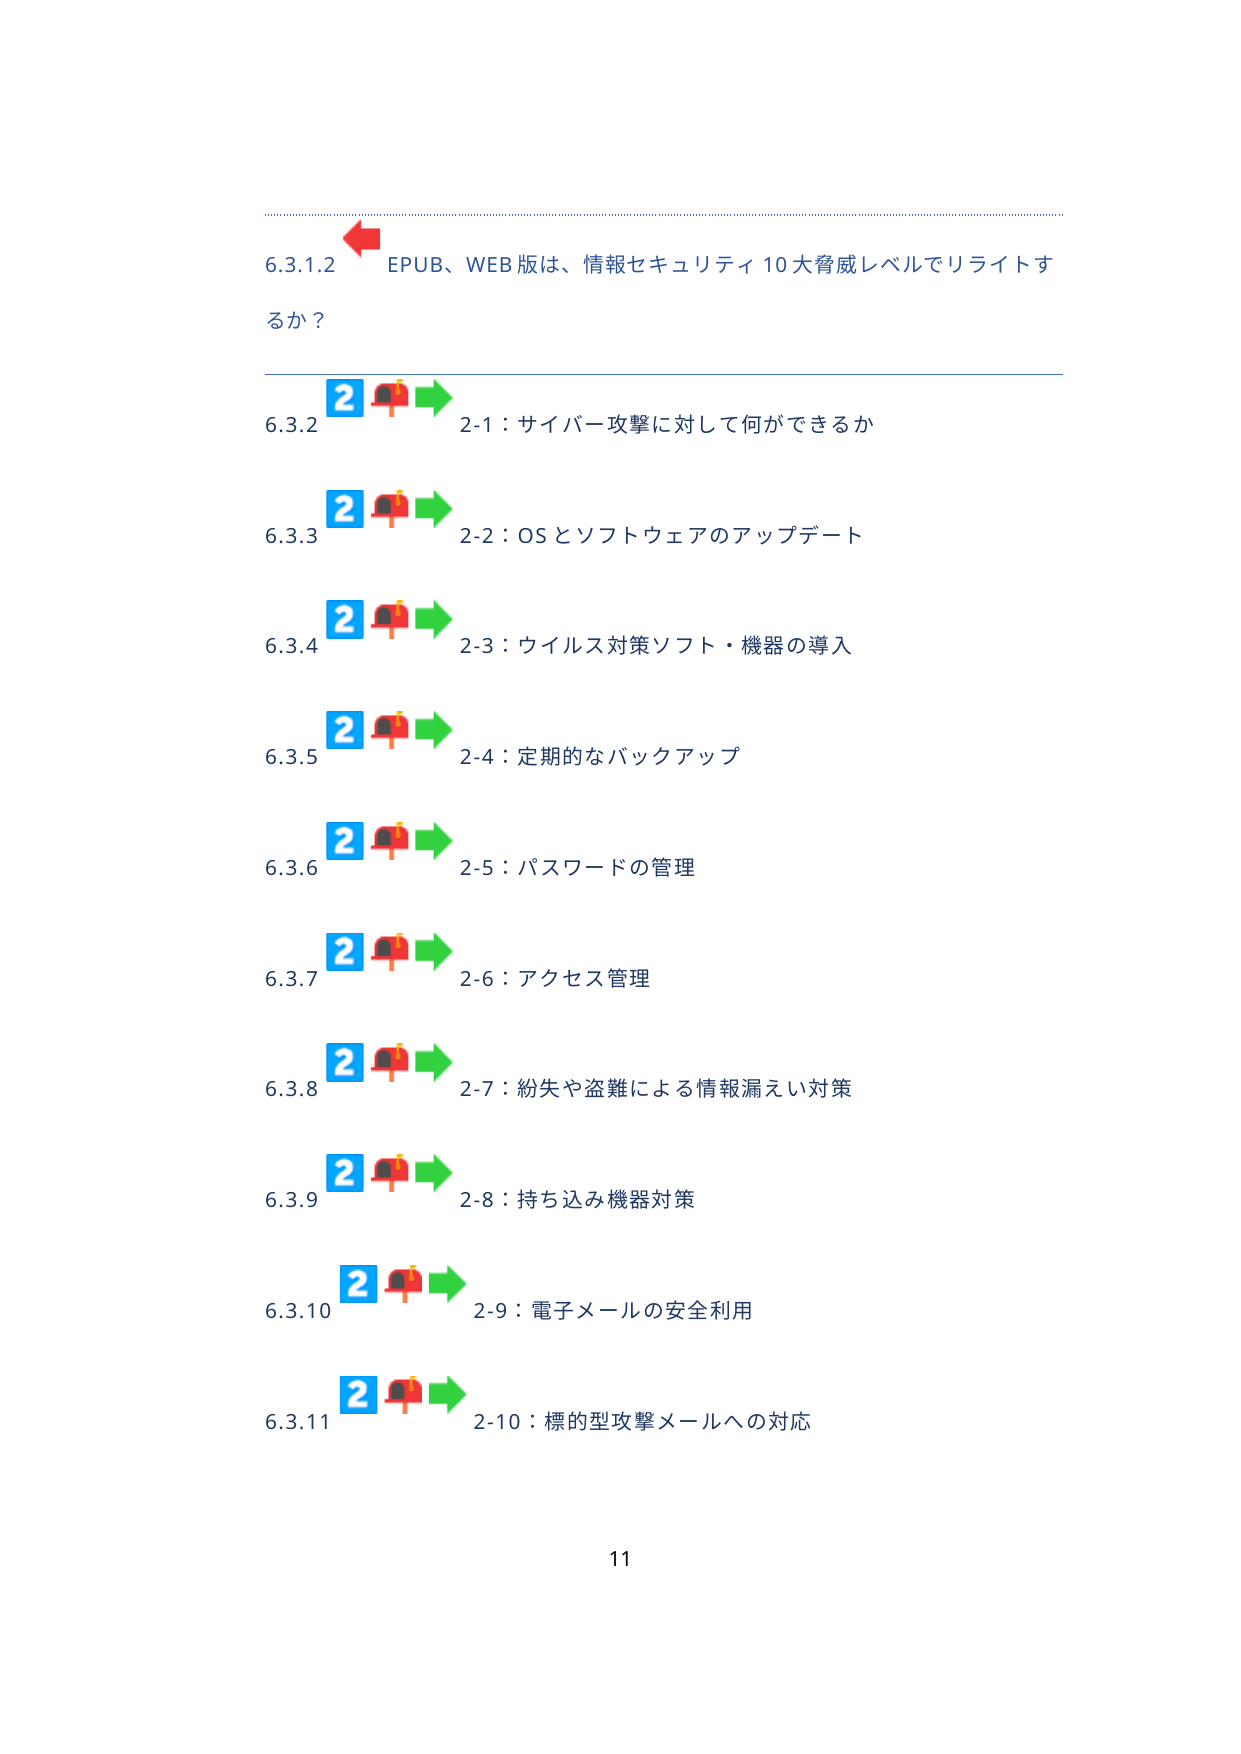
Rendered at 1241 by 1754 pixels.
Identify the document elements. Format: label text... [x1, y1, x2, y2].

text 2-7：紛失や盗難による情報漏えい対策 [265, 1038, 1063, 1119]
picture [415, 600, 453, 639]
picture [339, 1376, 378, 1414]
picture [326, 490, 364, 528]
text 2-9：電子メールの安全利用 [265, 1259, 1063, 1340]
text 2-1：サイバー攻撃に対して何ができるか [265, 375, 1063, 454]
picture [428, 1376, 467, 1414]
picture [326, 822, 364, 860]
picture [370, 600, 409, 639]
text 2-6：アクセス管理 [265, 927, 1063, 1008]
picture [370, 379, 409, 417]
picture [339, 1265, 378, 1303]
picture [370, 1043, 409, 1082]
text 2-5：パスワードの管理 [265, 817, 1063, 897]
text EPUB、Web版は、情報セキュリティ10大脅威レベルでリライトするか？ [265, 214, 1063, 338]
picture [428, 1265, 467, 1303]
picture [384, 1376, 422, 1414]
picture [415, 379, 453, 417]
picture [370, 490, 409, 528]
picture [415, 1154, 453, 1192]
text 2-4：定期的なバックアップ [265, 706, 1063, 787]
text 2-2：OSとソフトウェアのアップデート [265, 484, 1063, 565]
picture [326, 711, 364, 749]
text 2-8：持ち込み機器対策 [265, 1149, 1063, 1229]
picture [415, 822, 453, 860]
picture [326, 600, 364, 639]
picture [326, 1154, 364, 1192]
picture [415, 1043, 453, 1082]
picture [370, 822, 409, 860]
picture [342, 219, 381, 258]
picture [370, 711, 409, 749]
picture [370, 1154, 409, 1192]
picture [326, 1043, 364, 1082]
picture [415, 933, 453, 971]
picture [384, 1265, 422, 1303]
picture [415, 711, 453, 749]
text 2-10：標的型攻撃メールへの対応 [265, 1370, 1063, 1451]
picture [415, 490, 453, 528]
picture [326, 933, 364, 971]
picture [326, 379, 364, 417]
text 2-3：ウイルス対策ソフト・機器の導入 [265, 595, 1063, 676]
picture [370, 933, 409, 971]
